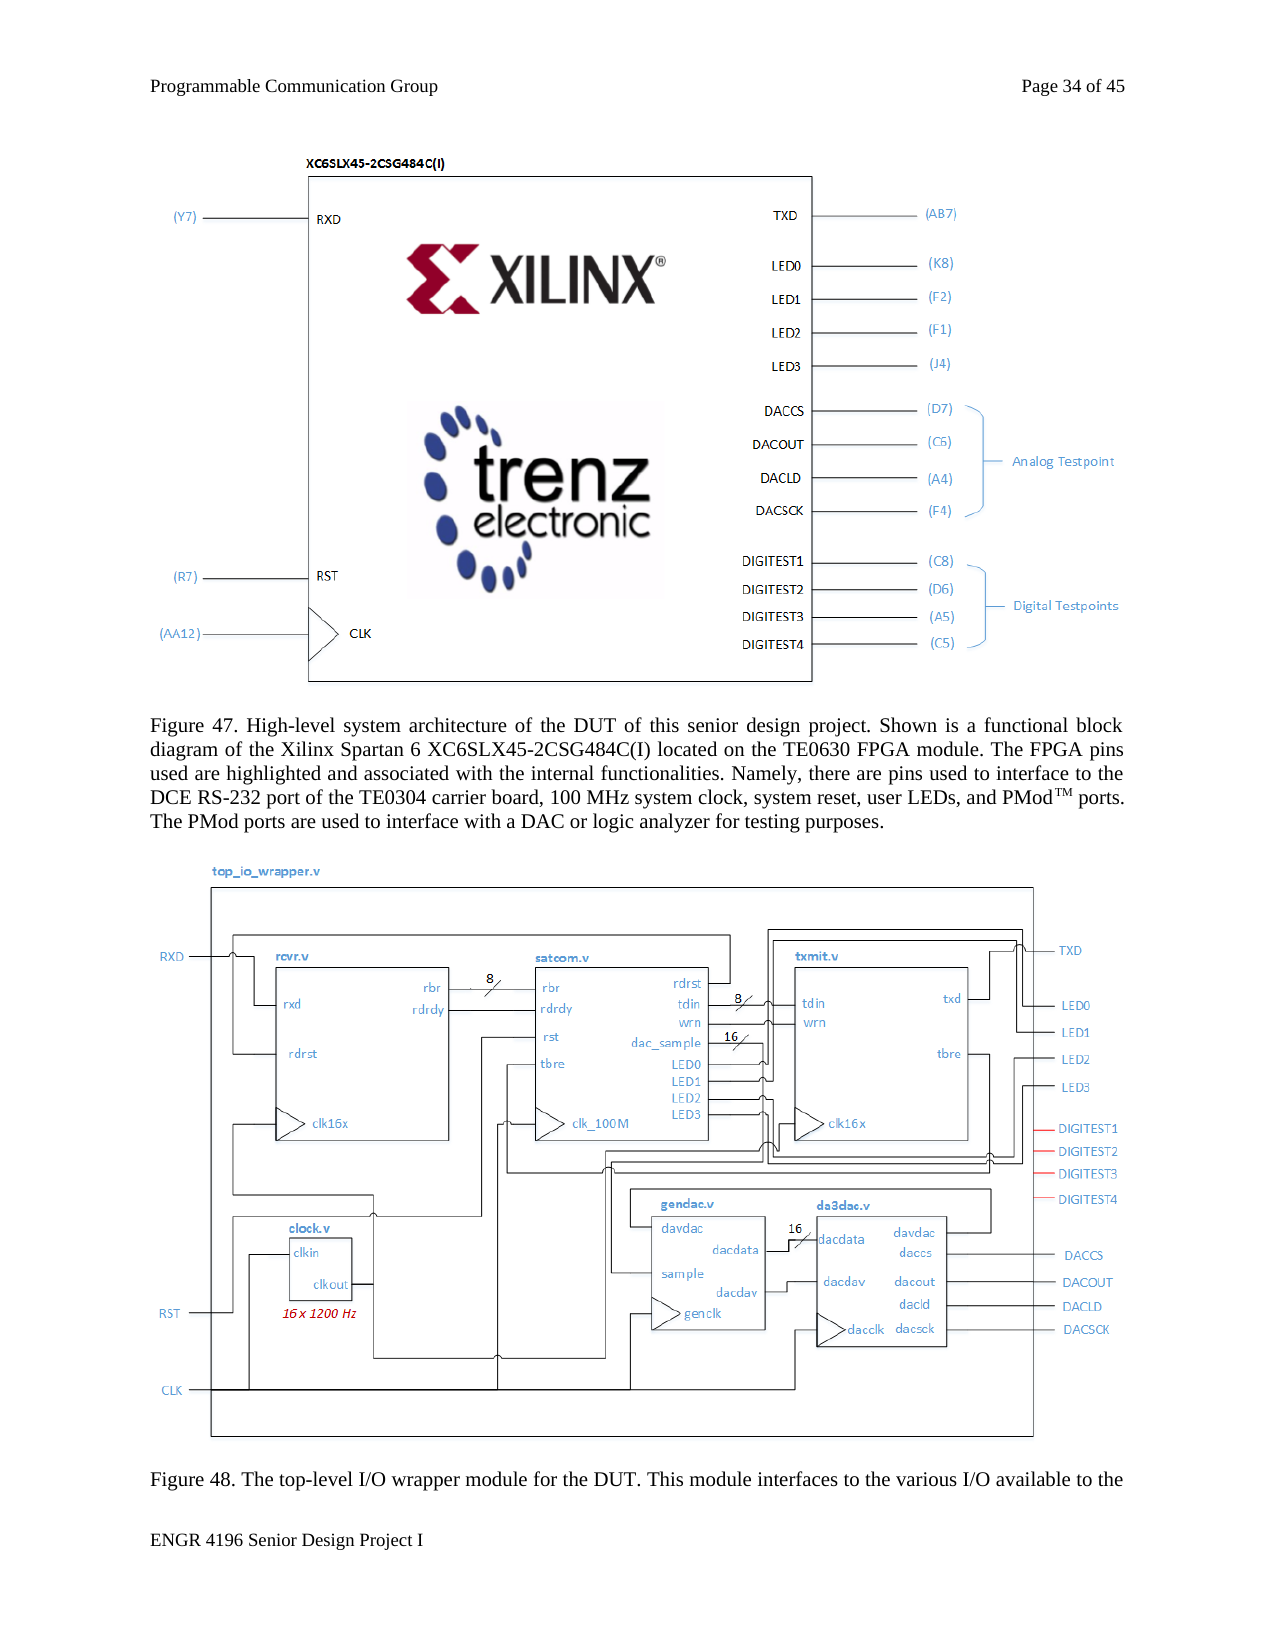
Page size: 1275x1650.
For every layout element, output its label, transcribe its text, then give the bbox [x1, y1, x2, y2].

picture [150, 857, 1125, 1443]
text Figure 47. High-level system architecture of the DUT of this senior design project. Shown is a functional block diagram of the Xilinx Spartan 6 XC6SLX45-2CSG484C(I) located on the TE0630 FPGA module. The FPGA pins used are highlighted and associated with the internal functionalities. Namely, there are pins used to interface to the DCE RS-232 port of the TE0304 carrier board, 100 MHz system clock, system reset, user LEDs, and PModTM ports. The PMod ports are used to interface with a DAC or logic analyzer for testing purposes. [150, 713, 1125, 833]
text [150, 1467, 1125, 1491]
picture [150, 150, 1125, 688]
